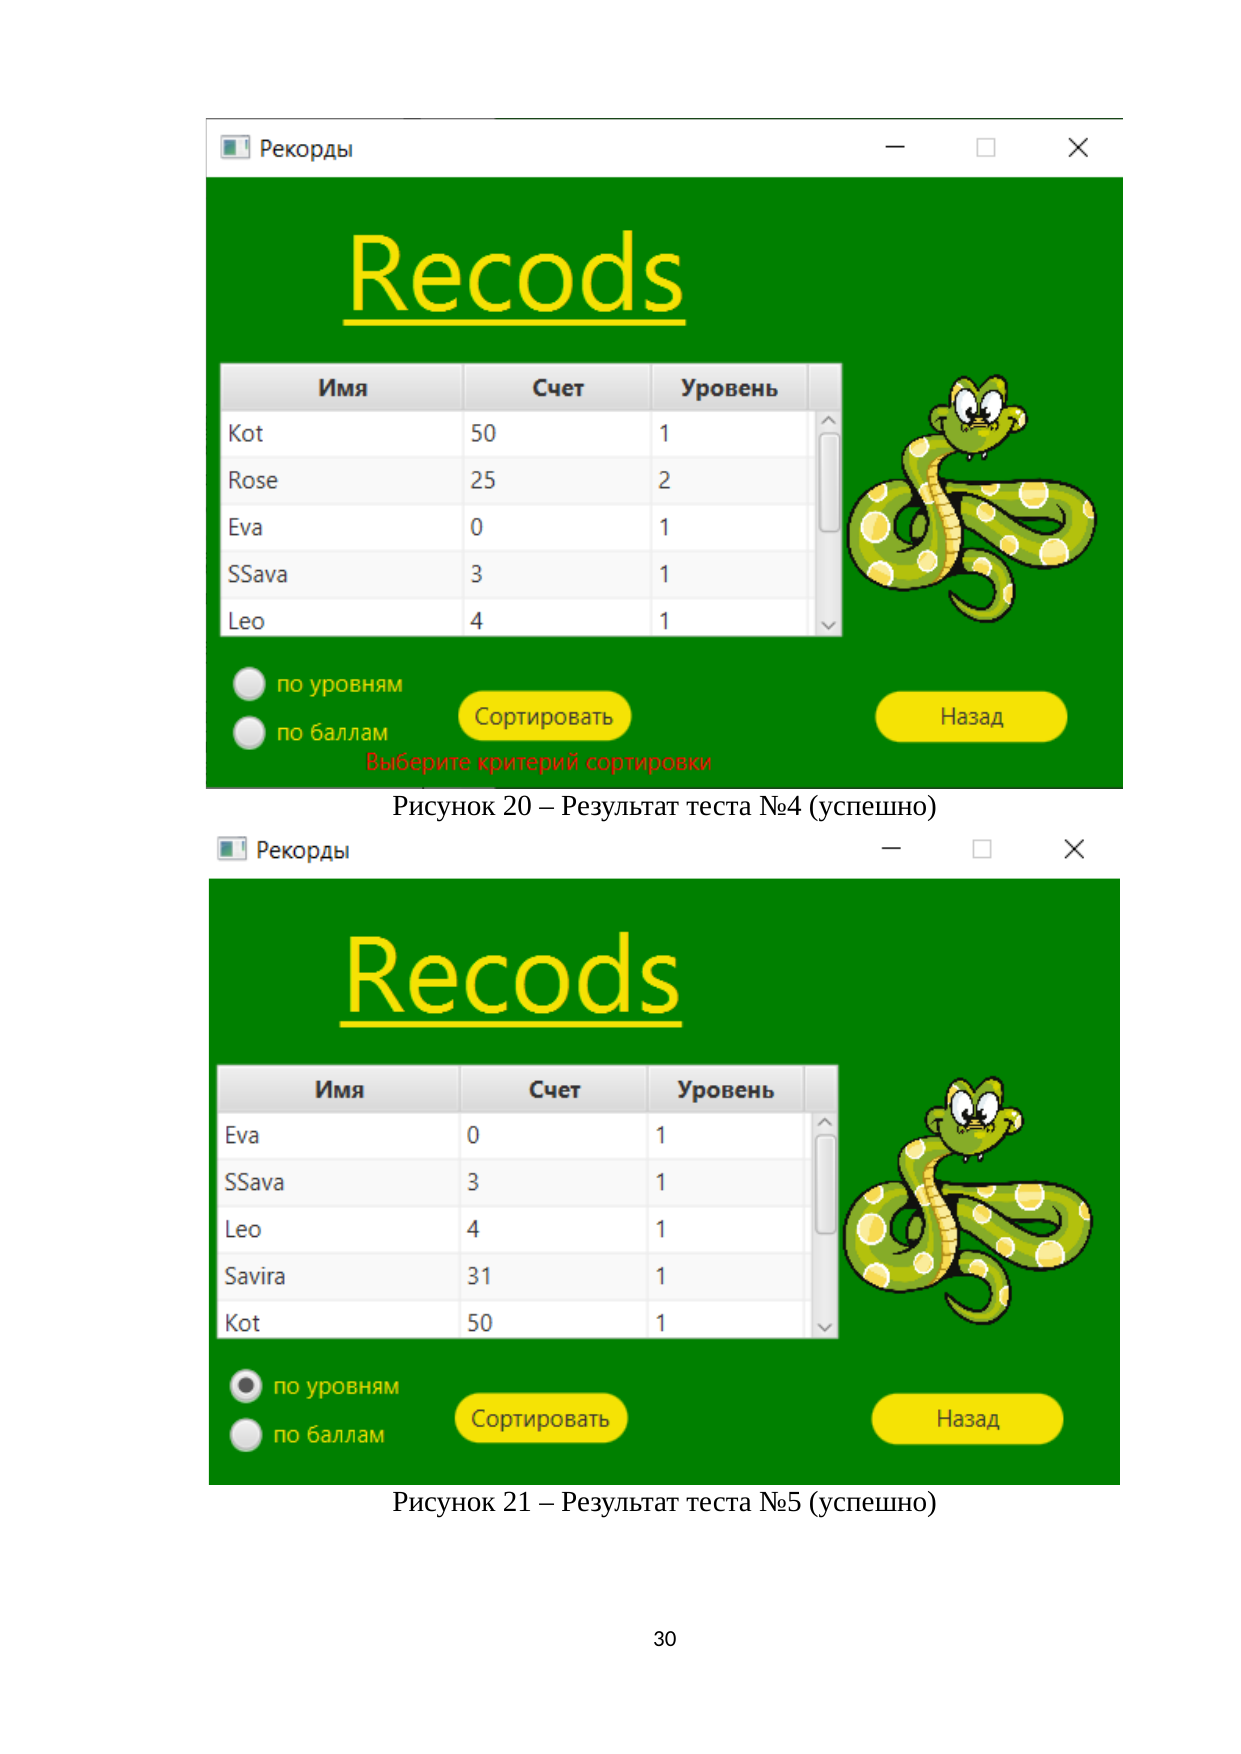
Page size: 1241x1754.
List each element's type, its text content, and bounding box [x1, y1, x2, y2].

text Рисунок 20 – Результат теста №4 (успешно) [177, 788, 1152, 822]
text Рисунок 21 – Результат теста №5 (успешно) [177, 1484, 1152, 1518]
picture [205, 118, 1123, 789]
picture [208, 822, 1120, 1485]
